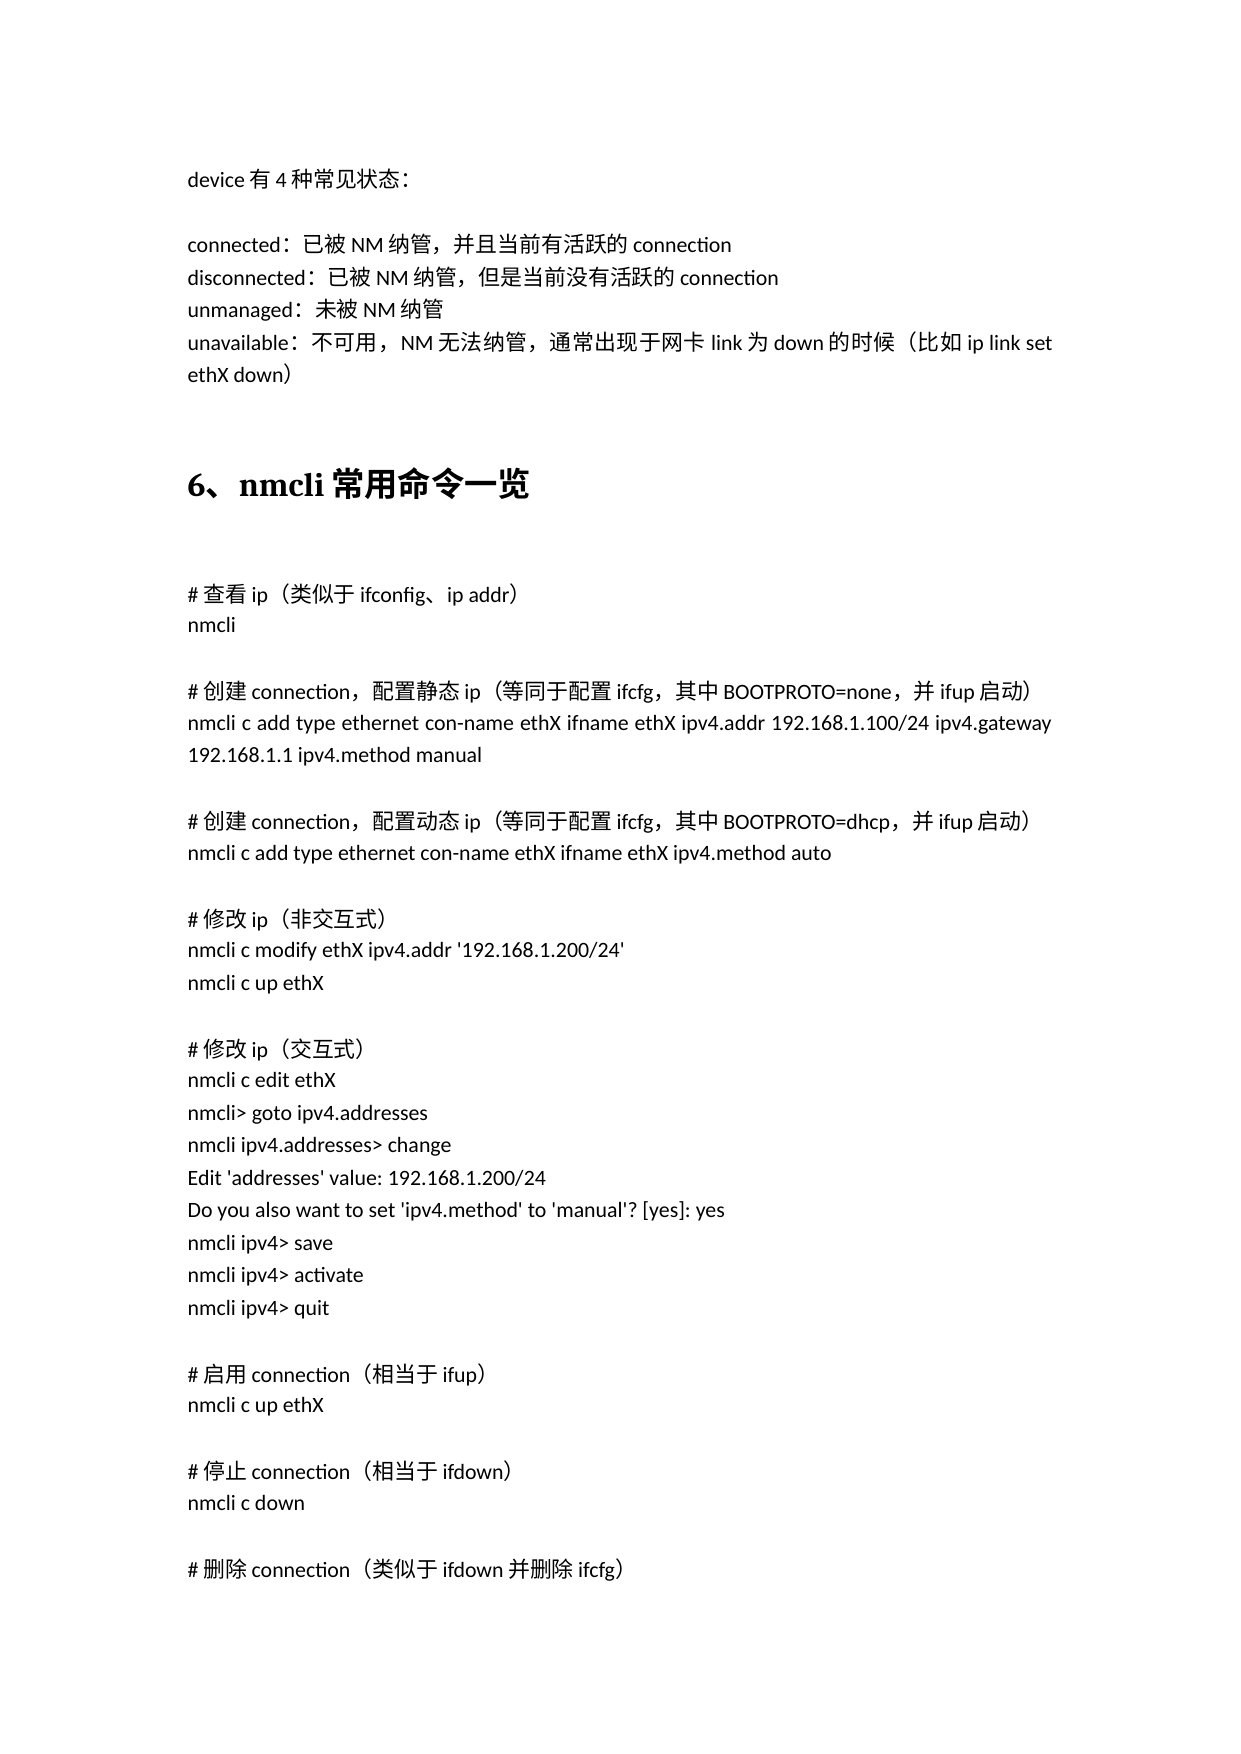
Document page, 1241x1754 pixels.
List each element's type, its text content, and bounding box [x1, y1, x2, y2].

text nmcli> goto ipv4.addresses [187, 1096, 1053, 1129]
text # 删除connection（类似于ifdown并删除ifcfg） [187, 1551, 1053, 1584]
text nmcli [187, 609, 1053, 641]
text disconnected：已被NM纳管，但是当前没有活跃的connection [187, 259, 1053, 292]
text nmcli c add type ethernet con-name ethX ifname ethX ipv4.addr 192.168.1.100/24 ipv4.gateway 192.168.1.1 ipv4.method manual [187, 706, 1053, 771]
subtitle 6、nmcli常用命令一览 [187, 449, 1053, 514]
text unavailable：不可用，NM无法纳管，通常出现于网卡link为down的时候（比如ip link set ethX down） [187, 324, 1053, 389]
text # 修改ip（非交互式） [187, 901, 1053, 934]
text nmcli ipv4> activate [187, 1259, 1053, 1291]
text nmcli c modify ethX ipv4.addr '192.168.1.200/24' [187, 934, 1053, 966]
text nmcli c up ethX [187, 1389, 1053, 1421]
text nmcli c up ethX [187, 966, 1053, 999]
text # 启用connection（相当于ifup） [187, 1356, 1053, 1389]
text nmcli ipv4> save [187, 1226, 1053, 1259]
text device有4种常见状态： [187, 162, 1053, 194]
text # 查看ip（类似于ifconfig、ip addr） [187, 576, 1053, 609]
text connected：已被NM纳管，并且当前有活跃的connection [187, 227, 1053, 259]
text nmcli c add type ethernet con-name ethX ifname ethX ipv4.method auto [187, 836, 1053, 869]
text Edit 'addresses' value: 192.168.1.200/24 [187, 1161, 1053, 1194]
text # 创建connection，配置静态ip（等同于配置ifcfg，其中BOOTPROTO=none，并ifup启动） [187, 674, 1053, 706]
text # 停止connection（相当于ifdown） [187, 1454, 1053, 1486]
text unmanaged：未被NM纳管 [187, 292, 1053, 324]
text # 修改ip（交互式） [187, 1031, 1053, 1064]
text Do you also want to set 'ipv4.method' to 'manual'? [yes]: yes [187, 1194, 1053, 1226]
text nmcli ipv4.addresses> change [187, 1129, 1053, 1161]
text nmcli c edit ethX [187, 1064, 1053, 1096]
text nmcli ipv4> quit [187, 1291, 1053, 1324]
text # 创建connection，配置动态ip（等同于配置ifcfg，其中BOOTPROTO=dhcp，并ifup启动） [187, 804, 1053, 836]
text nmcli c down [187, 1486, 1053, 1519]
